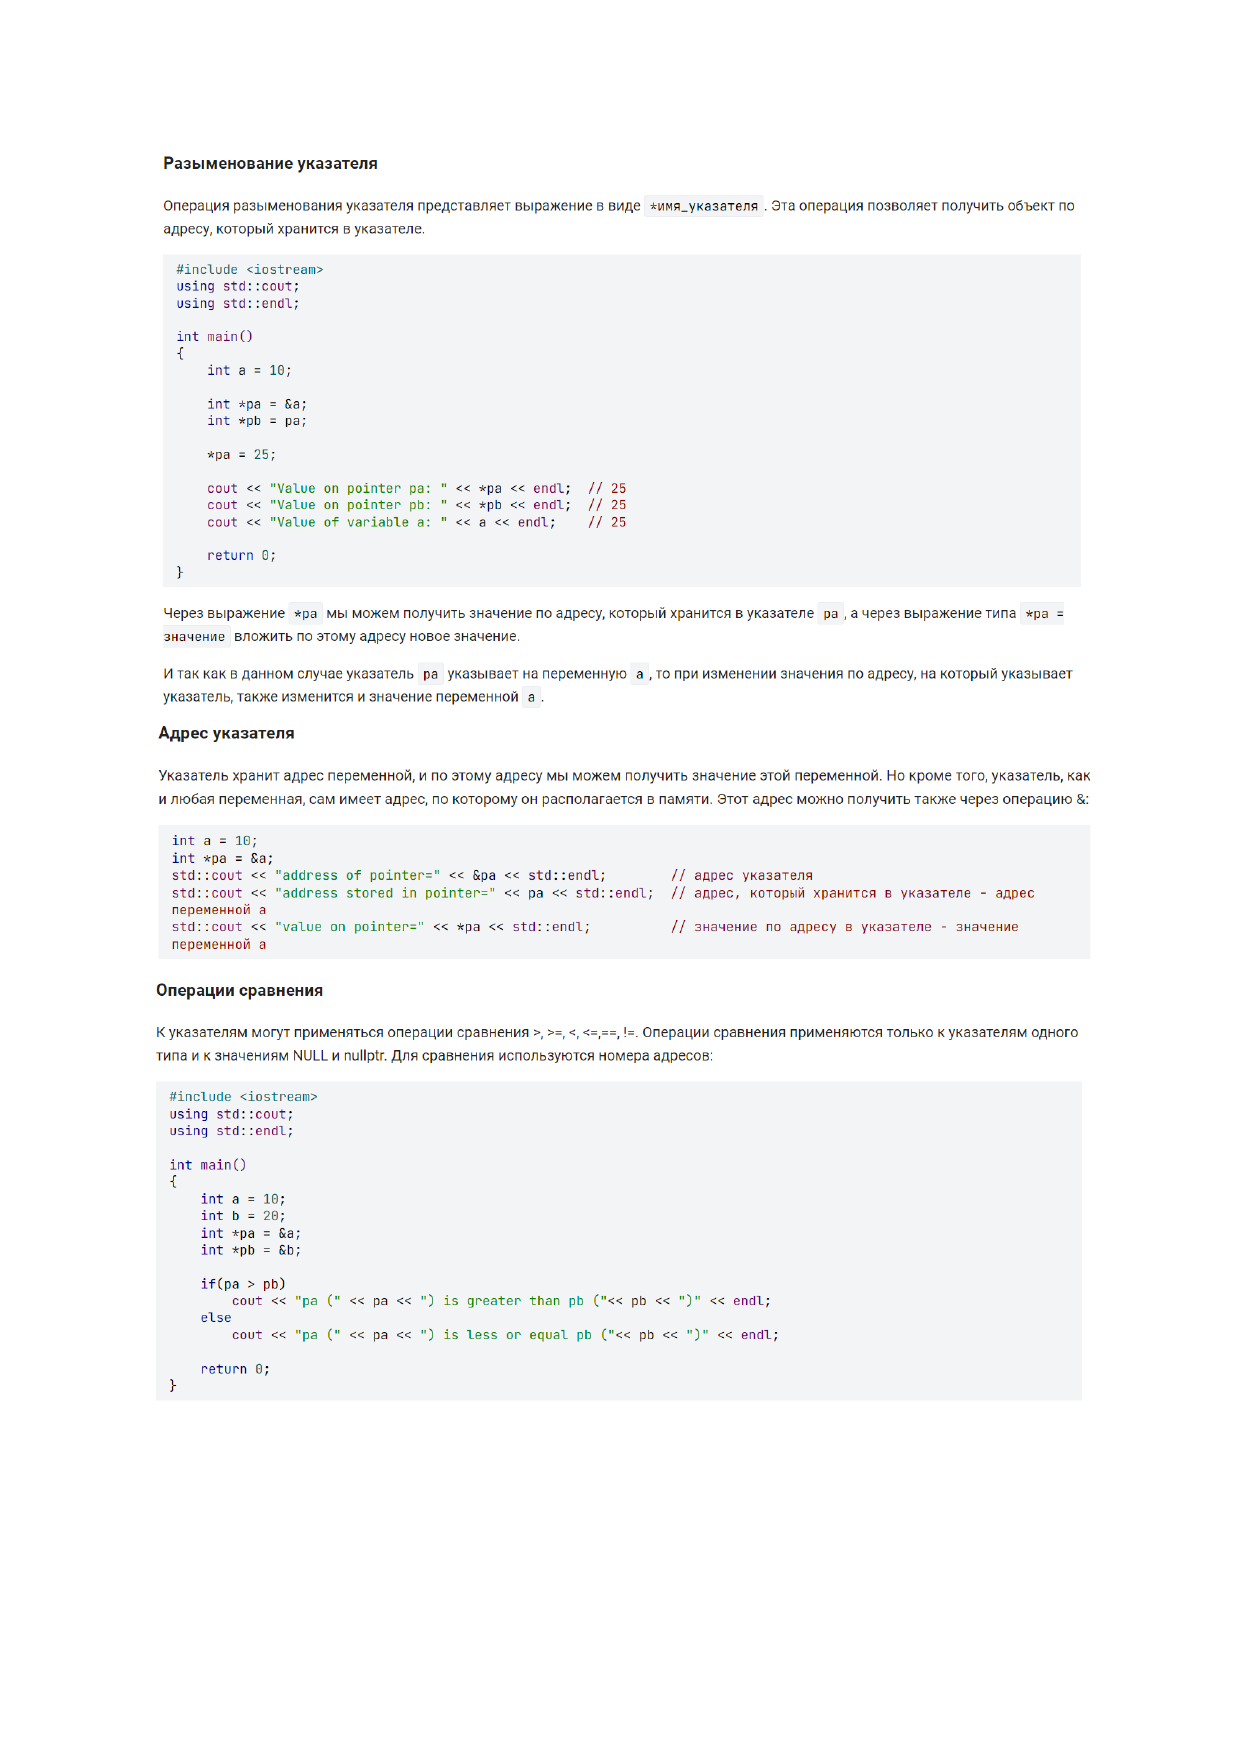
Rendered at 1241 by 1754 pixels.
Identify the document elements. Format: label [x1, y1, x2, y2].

picture [150, 978, 1091, 1408]
picture [150, 725, 1091, 975]
picture [150, 150, 1091, 722]
